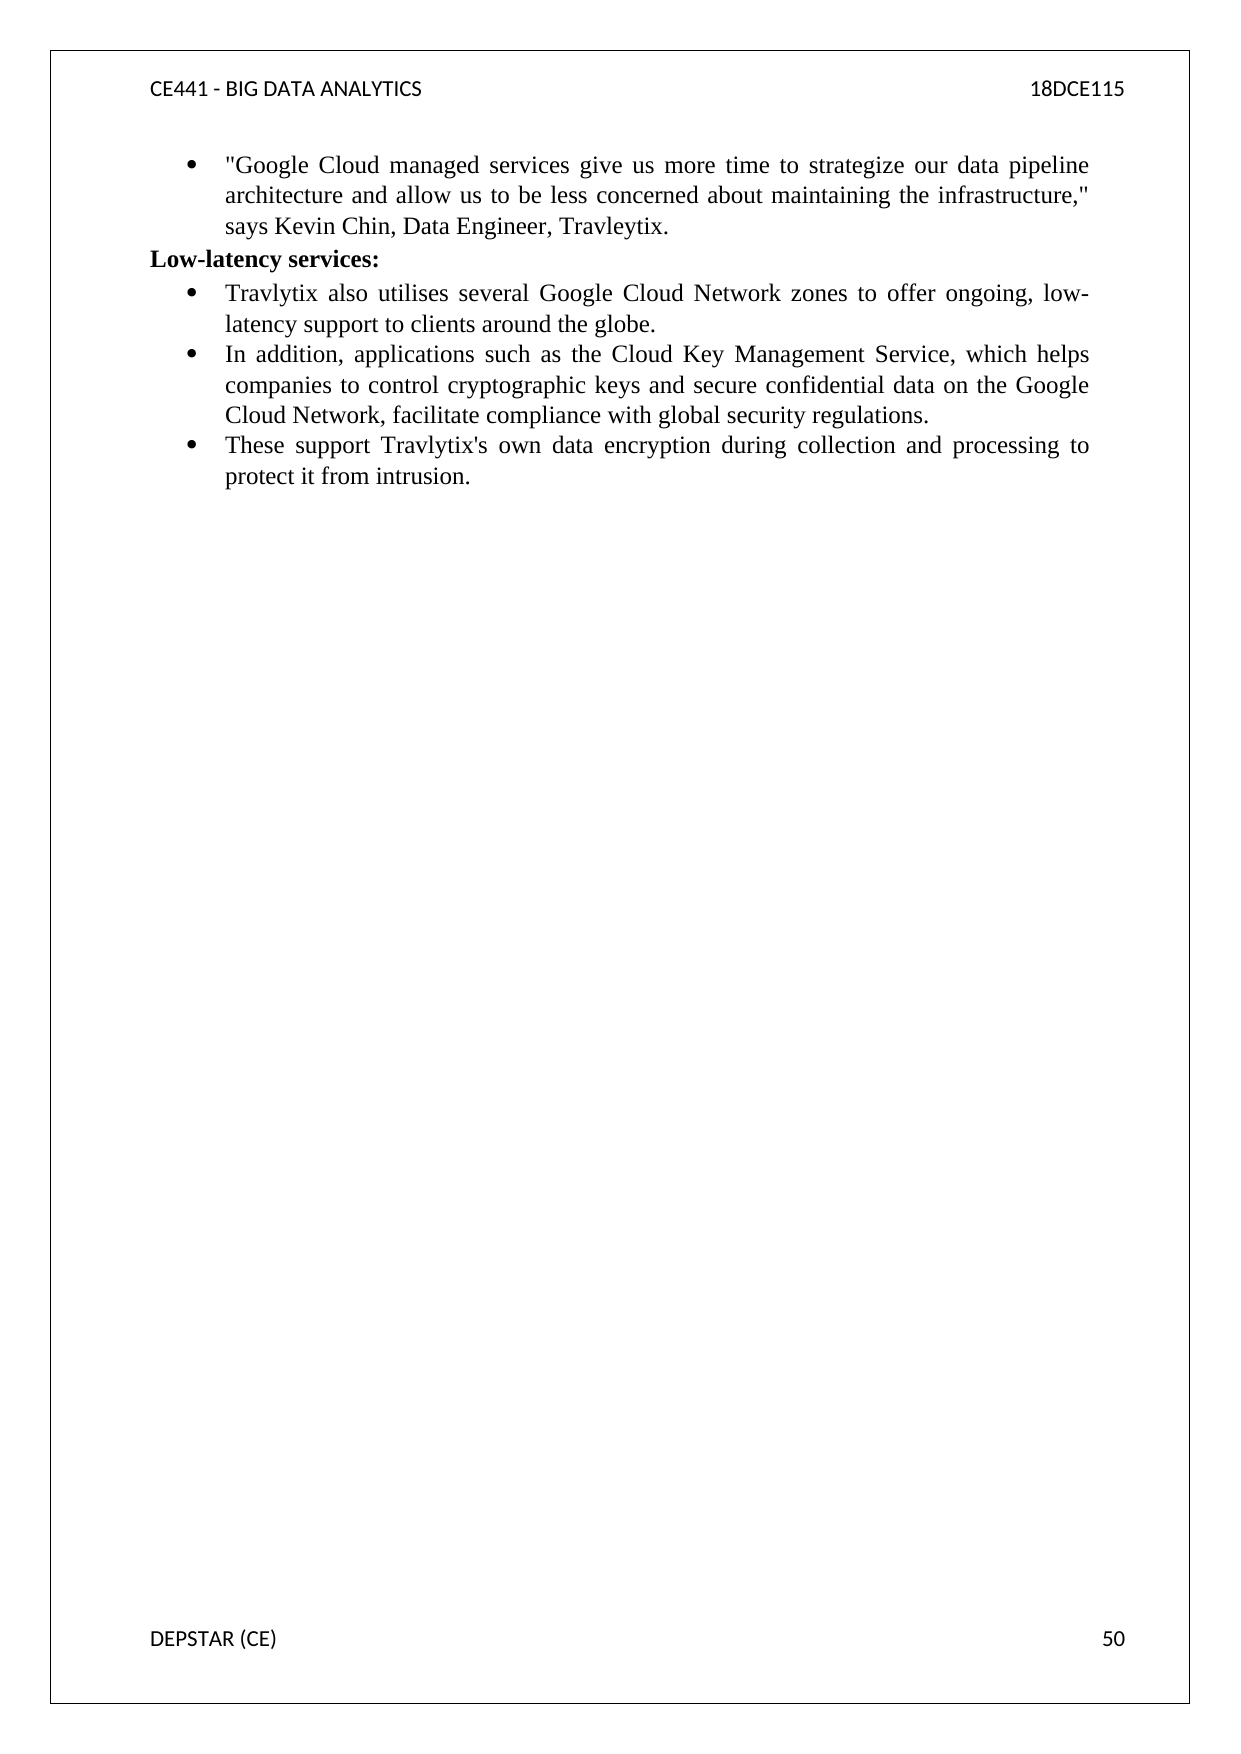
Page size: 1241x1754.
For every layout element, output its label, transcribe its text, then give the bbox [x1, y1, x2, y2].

list Travlytix also utilises several Google Cloud Network zones to offer ongoing, low-latency support to clients around the globe. [187, 278, 1090, 338]
list These support Travlytix's own data encryption during collection and processing to protect it from intrusion. [187, 431, 1090, 490]
list In addition, applications such as the Cloud Key Management Service, which helps companies to control cryptographic keys and secure confidential data on the Google Cloud Network, facilitate compliance with global security regulations. [187, 339, 1090, 429]
list "Google Cloud managed services give us more time to strategize our data pipeline architecture and allow us to be less concerned about maintaining the infrastructure," says Kevin Chin, Data Engineer, Travleytix. [187, 150, 1090, 239]
text Low-latency services: [150, 244, 1090, 273]
